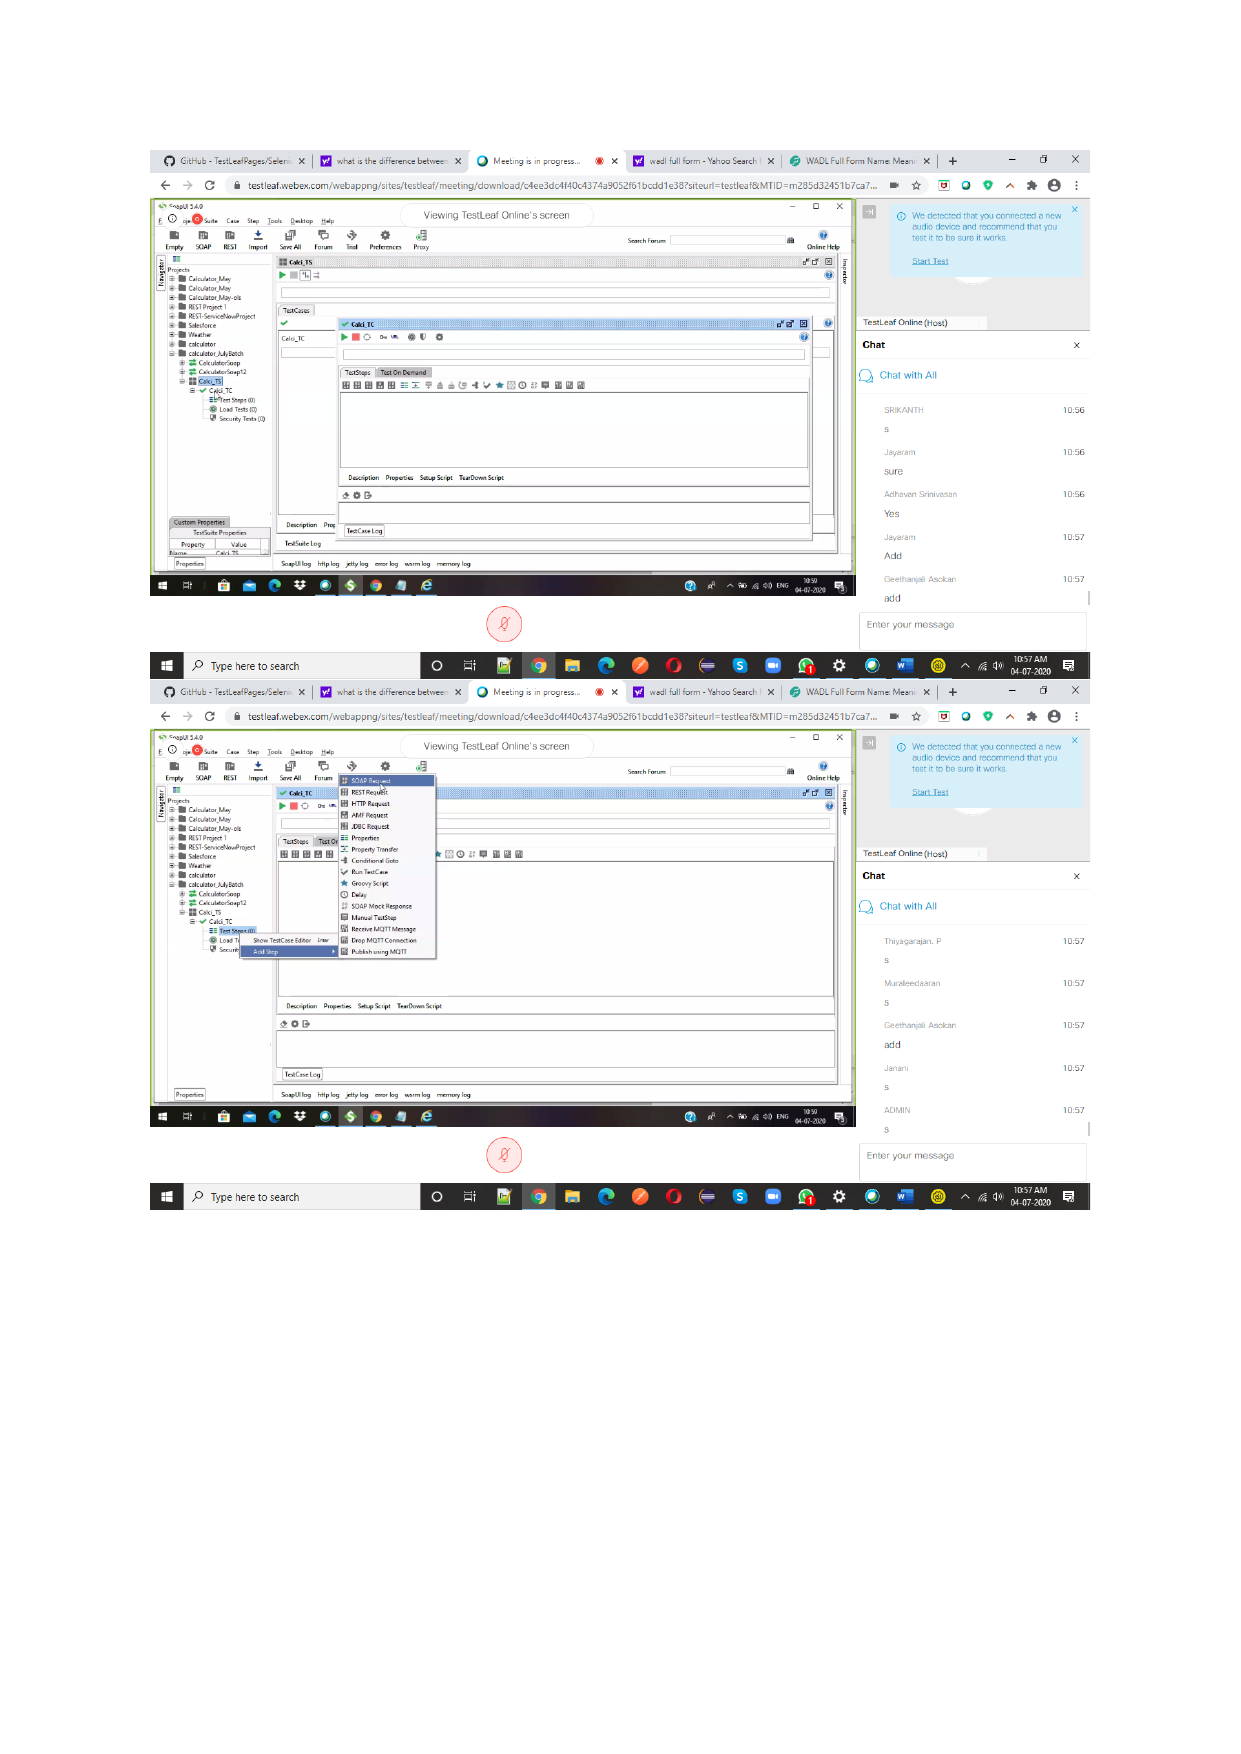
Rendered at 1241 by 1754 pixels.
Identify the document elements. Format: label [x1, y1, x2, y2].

picture [150, 150, 1091, 679]
picture [150, 680, 1091, 1210]
